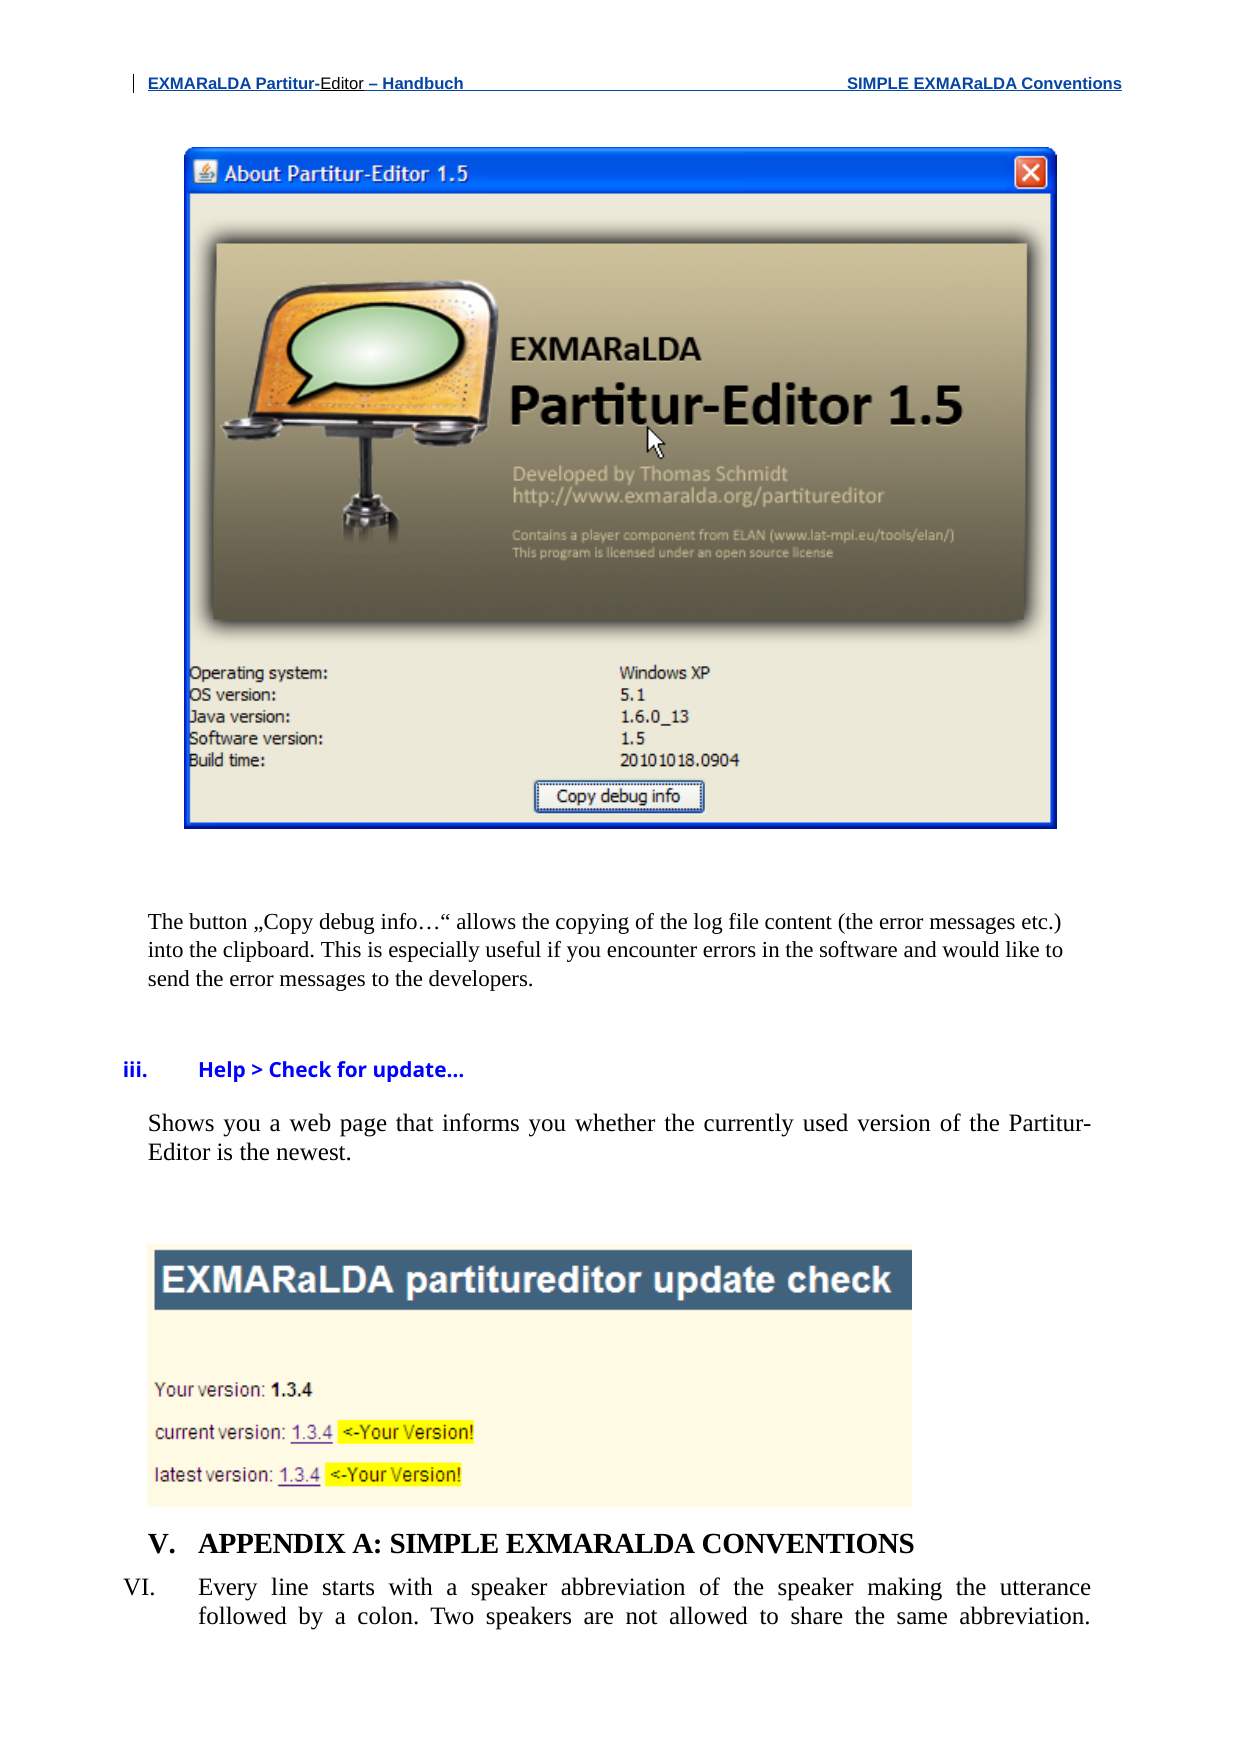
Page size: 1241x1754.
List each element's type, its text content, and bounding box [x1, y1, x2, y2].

subtitle Appendix A: SIMPLE EXMARaLDA Conventions [148, 1526, 1093, 1559]
picture [184, 147, 1057, 829]
picture [147, 1244, 912, 1507]
text The button „Copy debug info…“ allows the copying of the log file content (the error messages etc.) into the clipboard. This is especially useful if you encounter errors in the software and would like to send the error messages to the developers. [148, 908, 1093, 991]
subtitle Help > Check for update… [148, 1055, 1093, 1083]
text Shows you a web page that informs you whether the currently used version of the Partitur-Editor is the newest. [148, 1108, 1093, 1166]
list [123, 1572, 1093, 1629]
